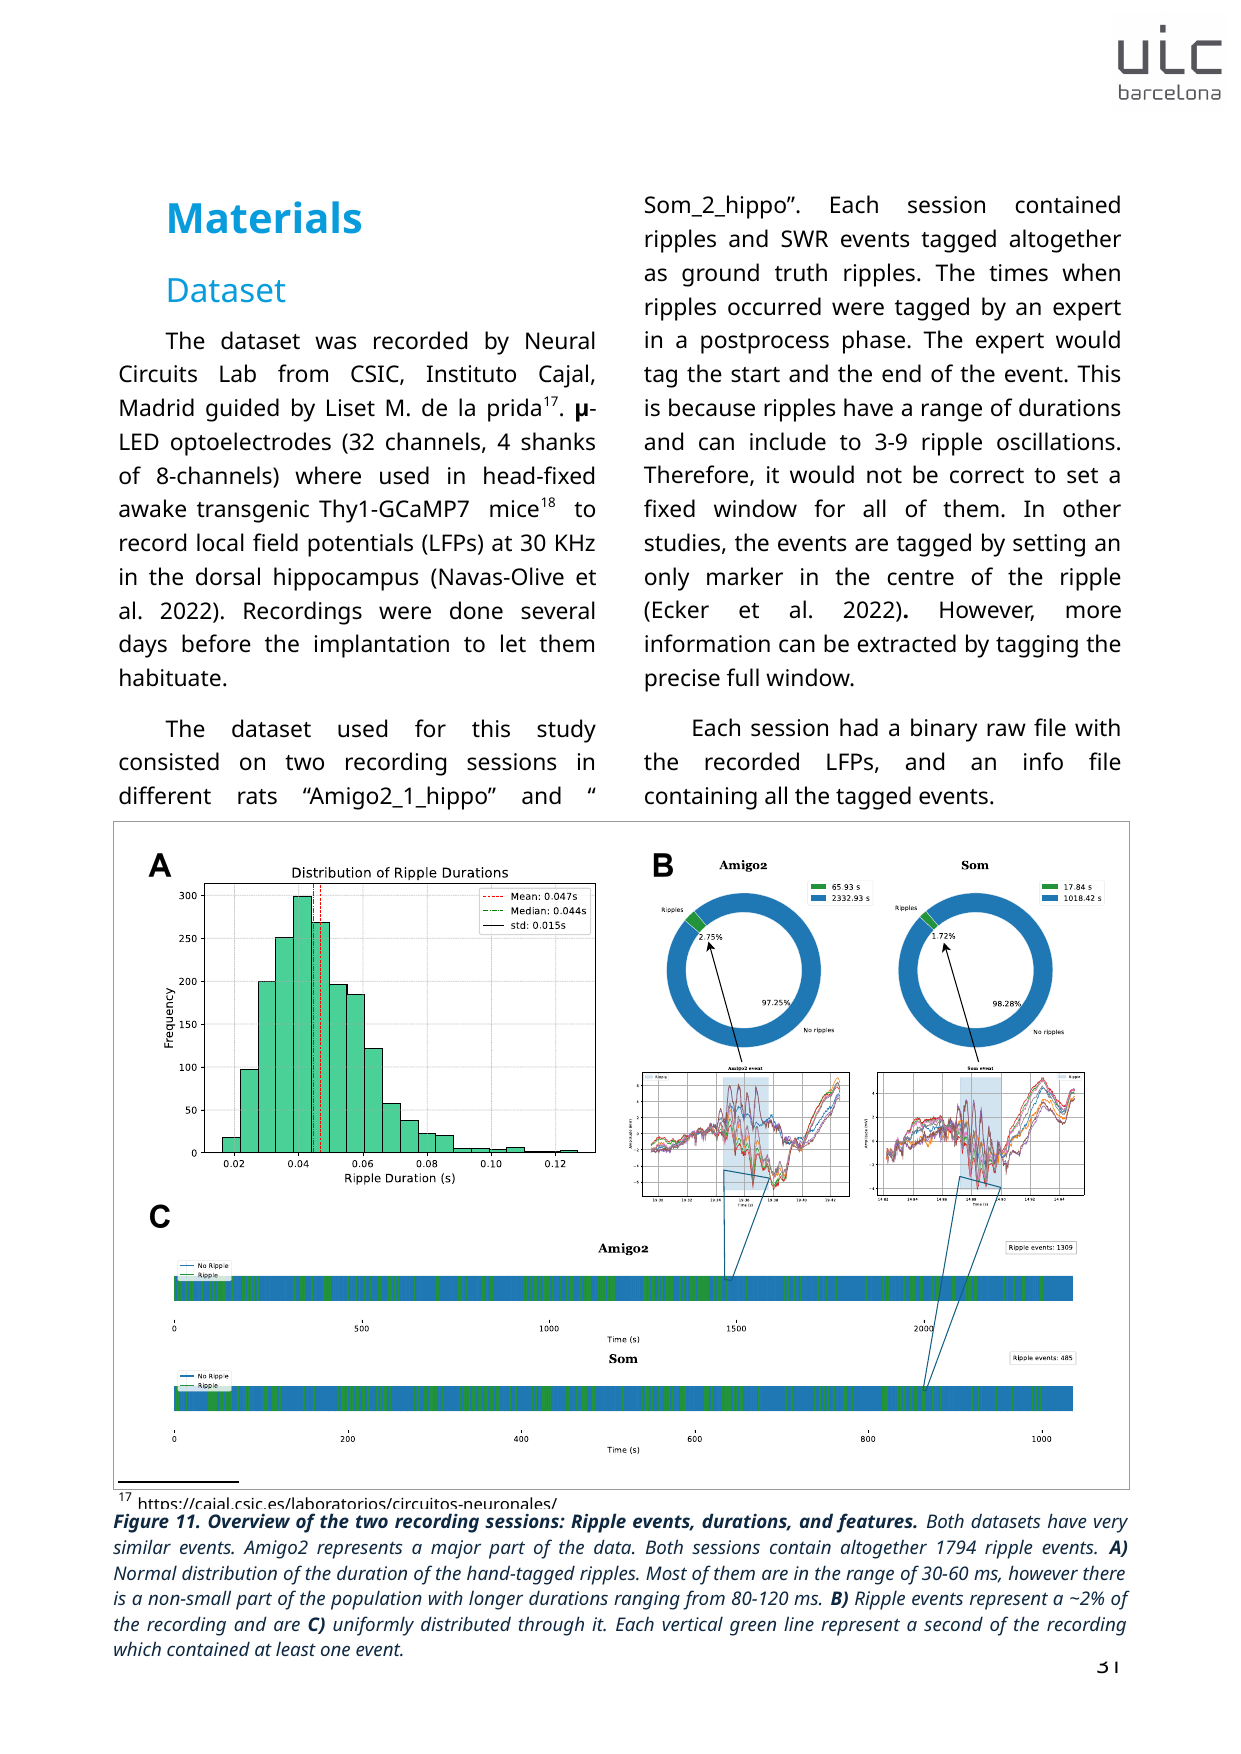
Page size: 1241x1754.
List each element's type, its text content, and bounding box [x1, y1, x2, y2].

text The dataset was recorded by Neural Circuits Lab from CSIC, Instituto Cajal, Madrid guided by Liset M. de la prida. μ-LED optoelectrodes (32 channels, 4 shanks of 8-channels) where used in head-fixed awake transgenic Thy1-GCaMP7 mice to record local field potentials (LFPs) at 30 KHz in the dorsal hippocampus . Recordings were done several days before the implantation to let them habituate. [118, 324, 596, 693]
picture [634, 846, 692, 888]
subtitle Dataset [118, 267, 596, 313]
picture [131, 846, 189, 888]
text The dataset used for this study consisted on two recording sessions in different rats “Amigo2_1_hippo” and “ Som_2_hippo”. Each session contained ripples and SWR events tagged altogether as ground truth ripples. The times when ripples occurred were tagged by an expert in a postprocess phase. The expert would tag the start and the end of the event. This is because ripples have a range of durations and can include to 3-9 ripple oscillations. Therefore, it would not be correct to set a fixed window for all of them. In other studies, the events are tagged by setting an only marker in the centre of the ripple . However, more information can be extracted by tagging the precise full window. [118, 712, 596, 811]
text The dataset used for this study consisted on two recording sessions in different rats “Amigo2_1_hippo” and “ Som_2_hippo”. Each session contained ripples and SWR events tagged altogether as ground truth ripples. The times when ripples occurred were tagged by an expert in a postprocess phase. The expert would tag the start and the end of the event. This is because ripples have a range of durations and can include to 3-9 ripple oscillations. Therefore, it would not be correct to set a fixed window for all of them. In other studies, the events are tagged by setting an only marker in the centre of the ripple . However, more information can be extracted by tagging the precise full window. [644, 189, 1122, 693]
picture [131, 1198, 189, 1239]
picture [1110, 11, 1229, 110]
text Each session had a binary raw file with the recorded LFPs, and an info file containing all the tagged events. [644, 712, 1122, 811]
subtitle Materials [118, 189, 596, 246]
